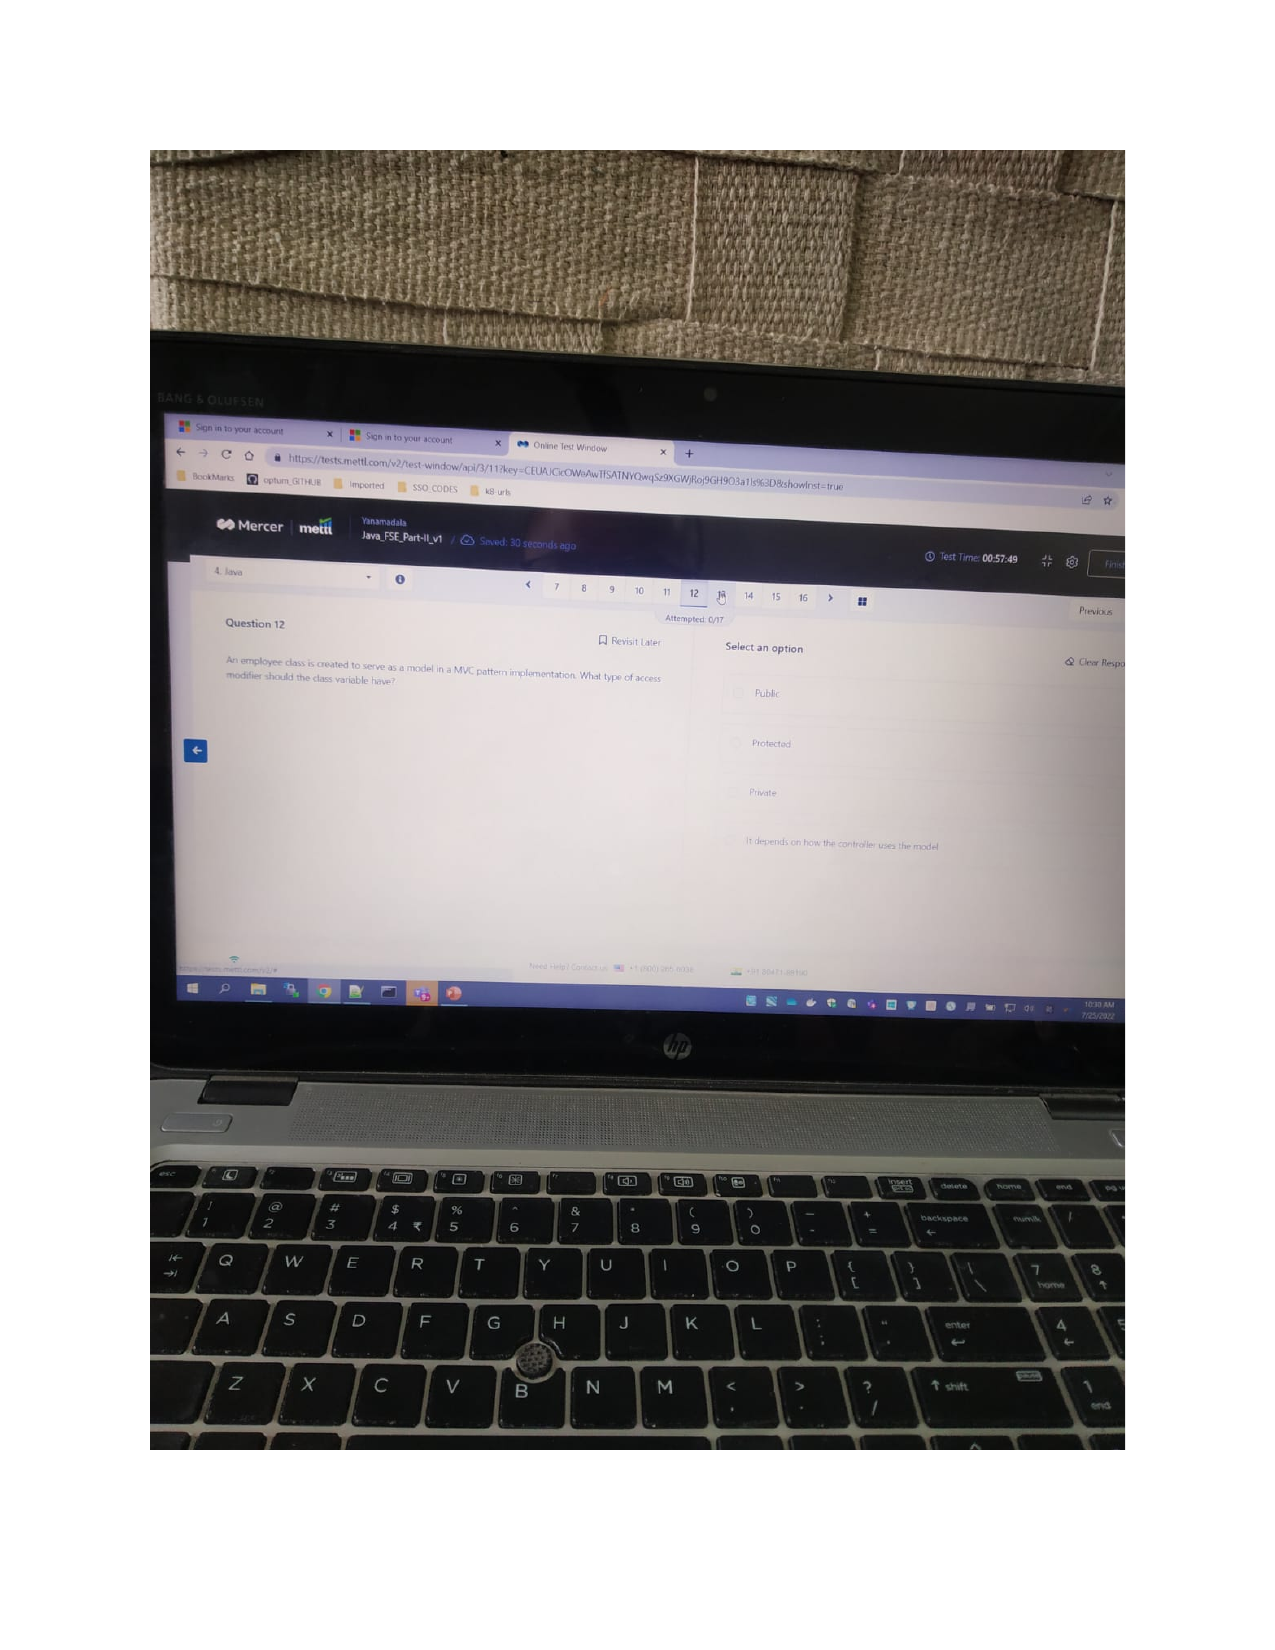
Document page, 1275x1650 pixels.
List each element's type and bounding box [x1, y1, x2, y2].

picture [150, 150, 1125, 1450]
